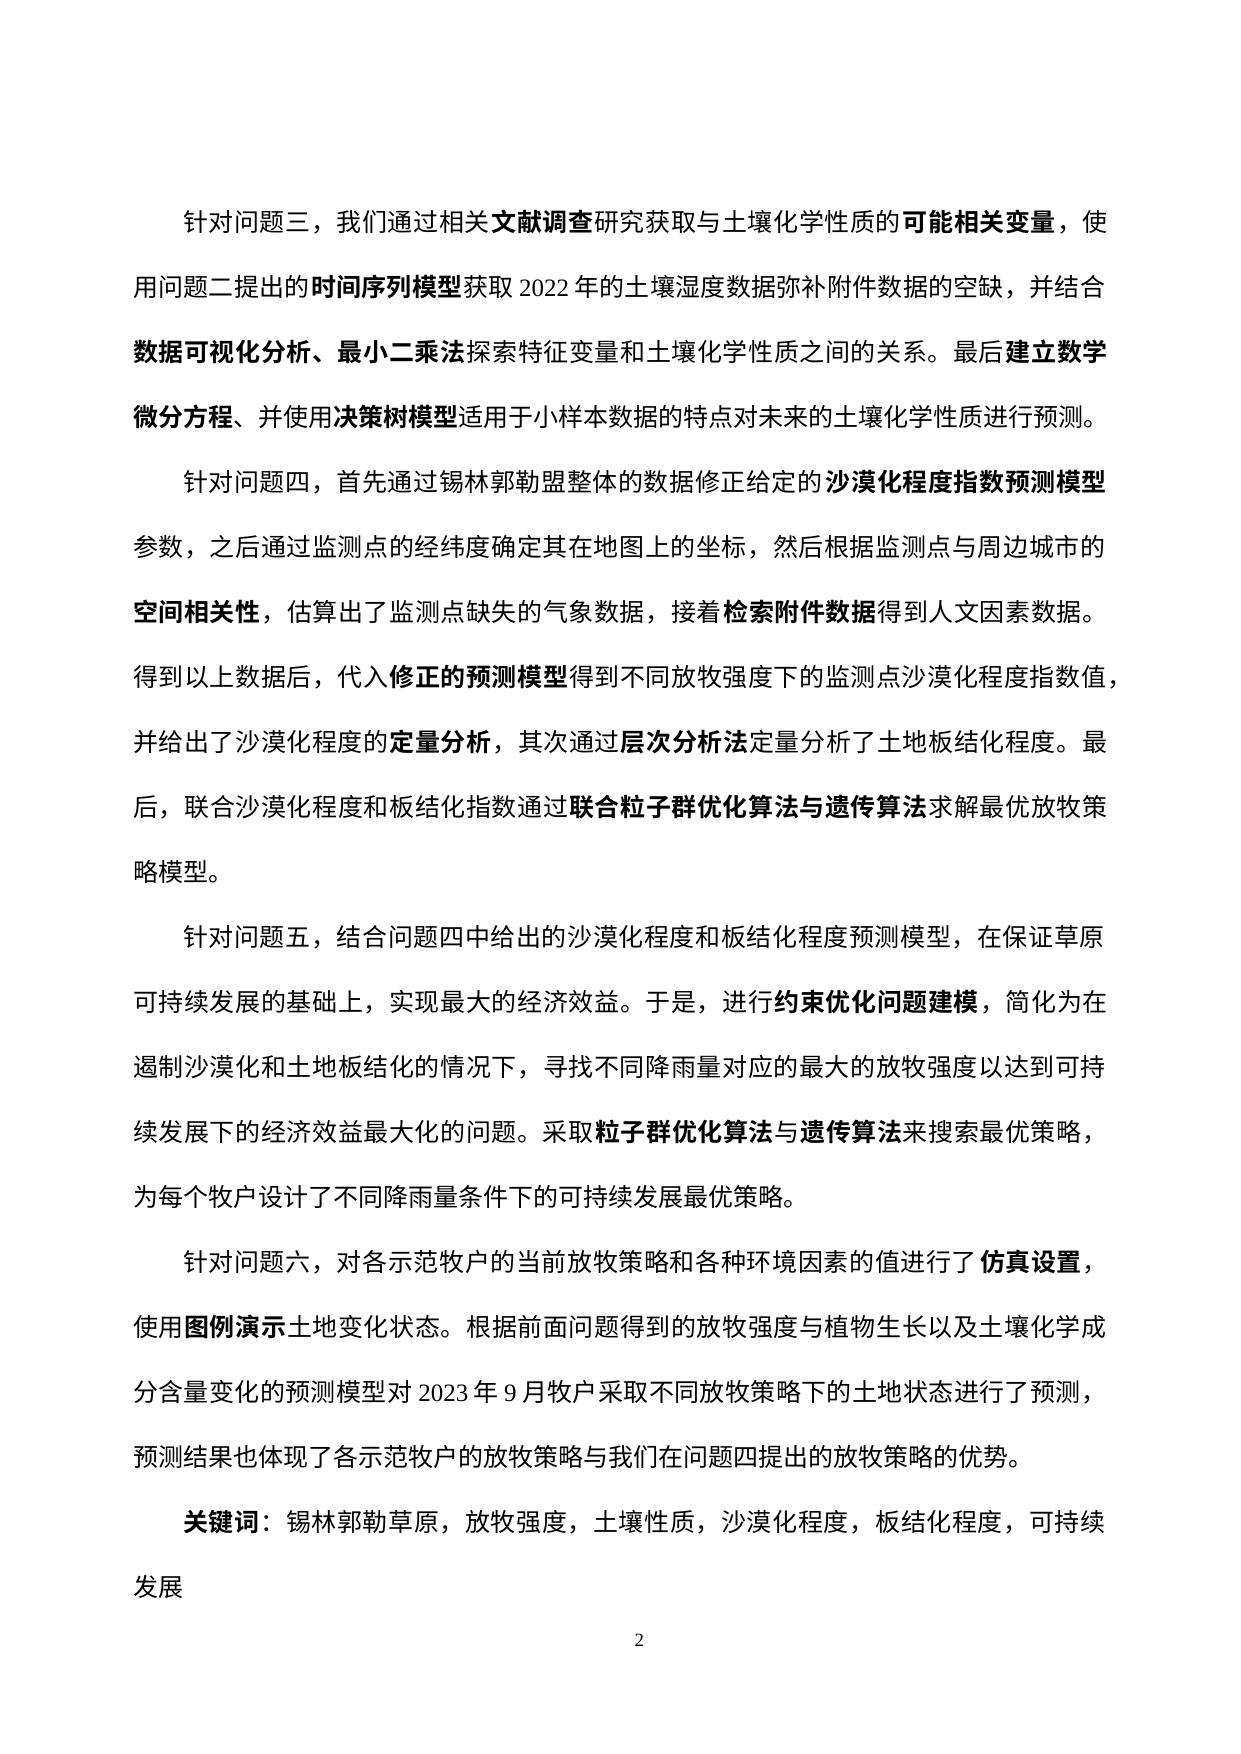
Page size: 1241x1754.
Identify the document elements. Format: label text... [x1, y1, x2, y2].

text 针对问题六，对各示范牧户的当前放牧策略和各种环境因素的值进行了仿真设置，使用图例演示土地变化状态。根据前面问题得到的放牧强度与植物生长以及土壤化学成分含量变化的预测模型对2023年9月牧户采取不同放牧策略下的土地状态进行了预测，预测结果也体现了各示范牧户的放牧策略与我们在问题四提出的放牧策略的优势。 [133, 1228, 1107, 1488]
text 针对问题五，结合问题四中给出的沙漠化程度和板结化程度预测模型，在保证草原可持续发展的基础上，实现最大的经济效益。于是，进行约束优化问题建模，简化为在遏制沙漠化和土地板结化的情况下，寻找不同降雨量对应的最大的放牧强度以达到可持续发展下的经济效益最大化的问题。采取粒子群优化算法与遗传算法来搜索最优策略，为每个牧户设计了不同降雨量条件下的可持续发展最优策略。 [133, 903, 1107, 1228]
text 关键词：锡林郭勒草原，放牧强度，土壤性质，沙漠化程度，板结化程度，可持续发展 [133, 1488, 1107, 1618]
text 针对问题三，我们通过相关文献调查研究获取与土壤化学性质的可能相关变量，使用问题二提出的时间序列模型获取2022年的土壤湿度数据弥补附件数据的空缺，并结合数据可视化分析、最小二乘法探索特征变量和土壤化学性质之间的关系。最后建立数学微分方程、并使用决策树模型适用于小样本数据的特点对未来的土壤化学性质进行预测。 [133, 188, 1107, 448]
text 针对问题四，首先通过锡林郭勒盟整体的数据修正给定的沙漠化程度指数预测模型参数，之后通过监测点的经纬度确定其在地图上的坐标，然后根据监测点与周边城市的空间相关性，估算出了监测点缺失的气象数据，接着检索附件数据得到人文因素数据。得到以上数据后，代入修正的预测模型得到不同放牧强度下的监测点沙漠化程度指数值，并给出了沙漠化程度的定量分析，其次通过层次分析法定量分析了土地板结化程度。最后，联合沙漠化程度和板结化指数通过联合粒子群优化算法与遗传算法求解最优放牧策略模型。 [133, 448, 1107, 903]
